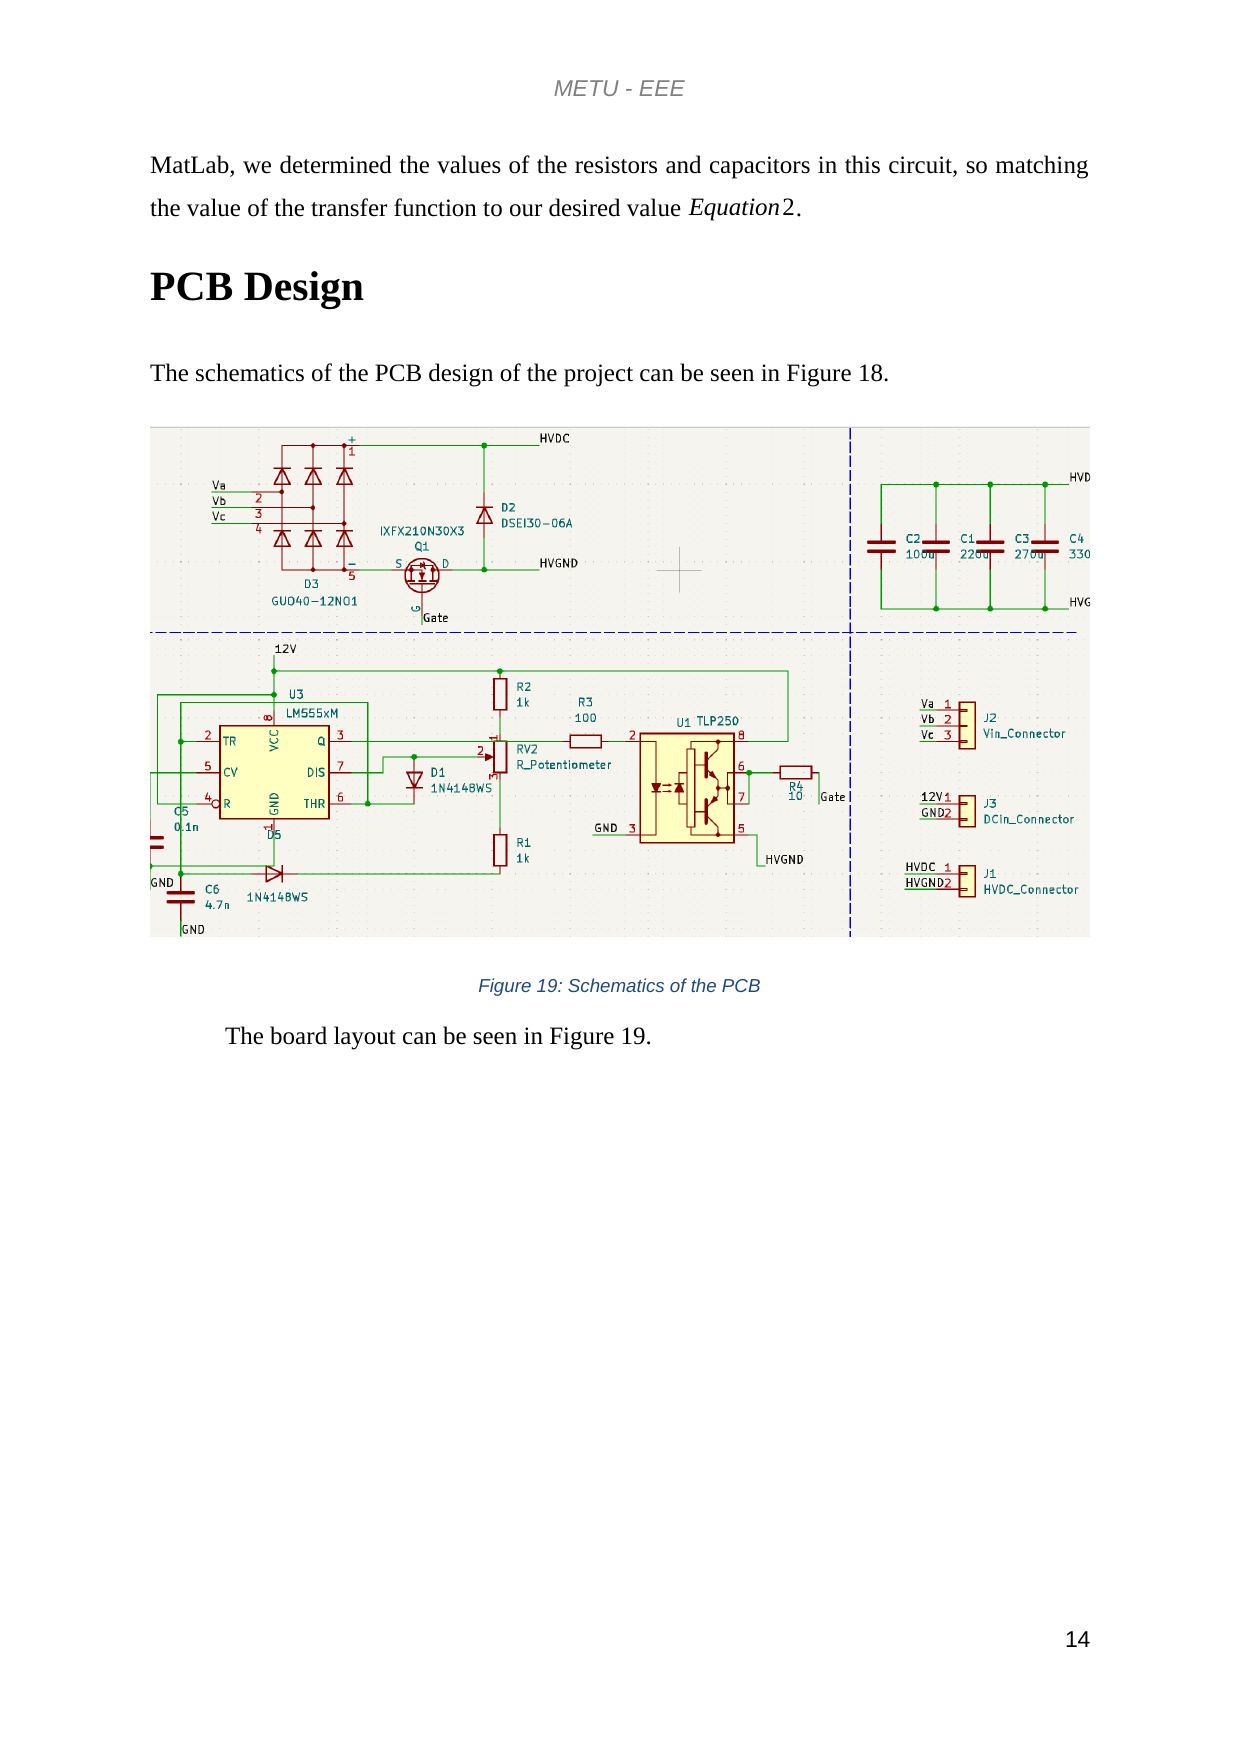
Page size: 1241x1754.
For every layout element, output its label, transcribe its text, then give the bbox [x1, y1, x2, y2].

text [150, 150, 1090, 222]
text The board layout can be seen in Figure 19. [150, 1021, 1090, 1050]
text Figure 19: Schematics of the PCB [150, 975, 1090, 996]
subtitle PCB Design [150, 261, 1090, 309]
text The schematics of the PCB design of the project can be seen in Figure 18. [150, 358, 1090, 387]
picture [150, 426, 1091, 937]
